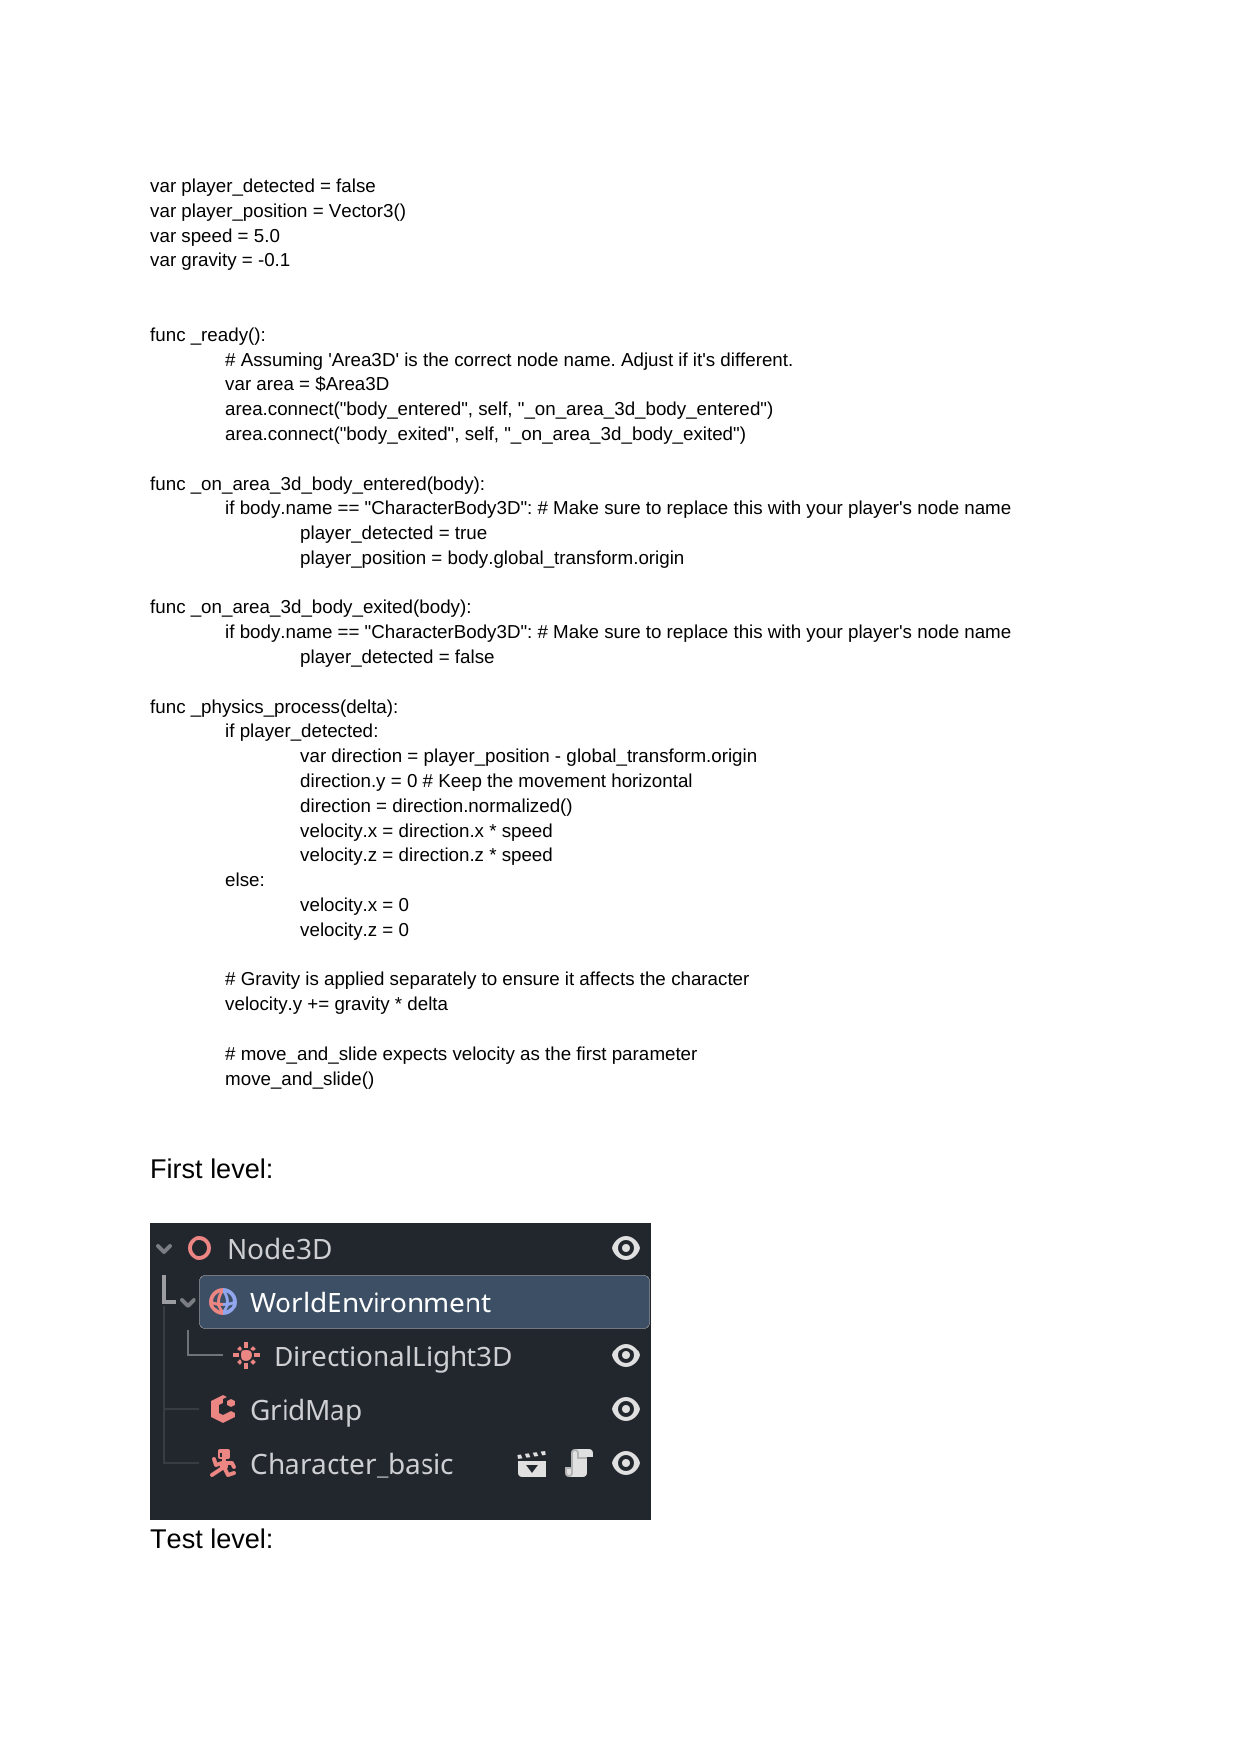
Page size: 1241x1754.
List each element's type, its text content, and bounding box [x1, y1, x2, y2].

text velocity.z = 0 [150, 918, 1090, 940]
text else: [150, 869, 1090, 891]
text velocity.x = direction.x * speed [150, 819, 1090, 841]
text velocity.z = direction.z * speed [150, 844, 1090, 866]
text player_detected = true [150, 522, 1090, 543]
text var direction = player_position - global_transform.origin [150, 745, 1090, 767]
text move_and_slide() [150, 1067, 1090, 1089]
text var player_position = Vector3() [150, 199, 1090, 221]
text var speed = 5.0 [150, 224, 1090, 246]
text direction.y = 0 # Keep the movement horizontal [150, 770, 1090, 791]
text # Assuming 'Area3D' is the correct node name. Adjust if it's different. [150, 348, 1090, 370]
text if body.name == "CharacterBody3D": # Make sure to replace this with your player's node name [150, 621, 1090, 643]
text player_position = body.global_transform.origin [150, 547, 1090, 568]
text area.connect("body_exited", self, "_on_area_3d_body_exited") [150, 423, 1090, 444]
text player_detected = false [150, 646, 1090, 667]
text var player_detected = false [150, 175, 1090, 196]
picture [150, 1223, 651, 1520]
text func _physics_process(delta): [150, 695, 1090, 717]
text var gravity = -0.1 [150, 249, 1090, 271]
text func _on_area_3d_body_exited(body): [150, 596, 1090, 618]
text area.connect("body_entered", self, "_on_area_3d_body_entered") [150, 398, 1090, 419]
text Test level: [150, 1523, 1090, 1555]
text if body.name == "CharacterBody3D": # Make sure to replace this with your player's node name [150, 497, 1090, 519]
text velocity.x = 0 [150, 894, 1090, 915]
text velocity.y += gravity * delta [150, 993, 1090, 1014]
text # Gravity is applied separately to ensure it affects the character [150, 968, 1090, 990]
text var area = $Area3D [150, 373, 1090, 395]
text direction = direction.normalized() [150, 794, 1090, 816]
text func _on_area_3d_body_entered(body): [150, 472, 1090, 494]
text func _ready(): [150, 323, 1090, 345]
text # move_and_slide expects velocity as the first parameter [150, 1042, 1090, 1064]
text if player_detected: [150, 720, 1090, 742]
